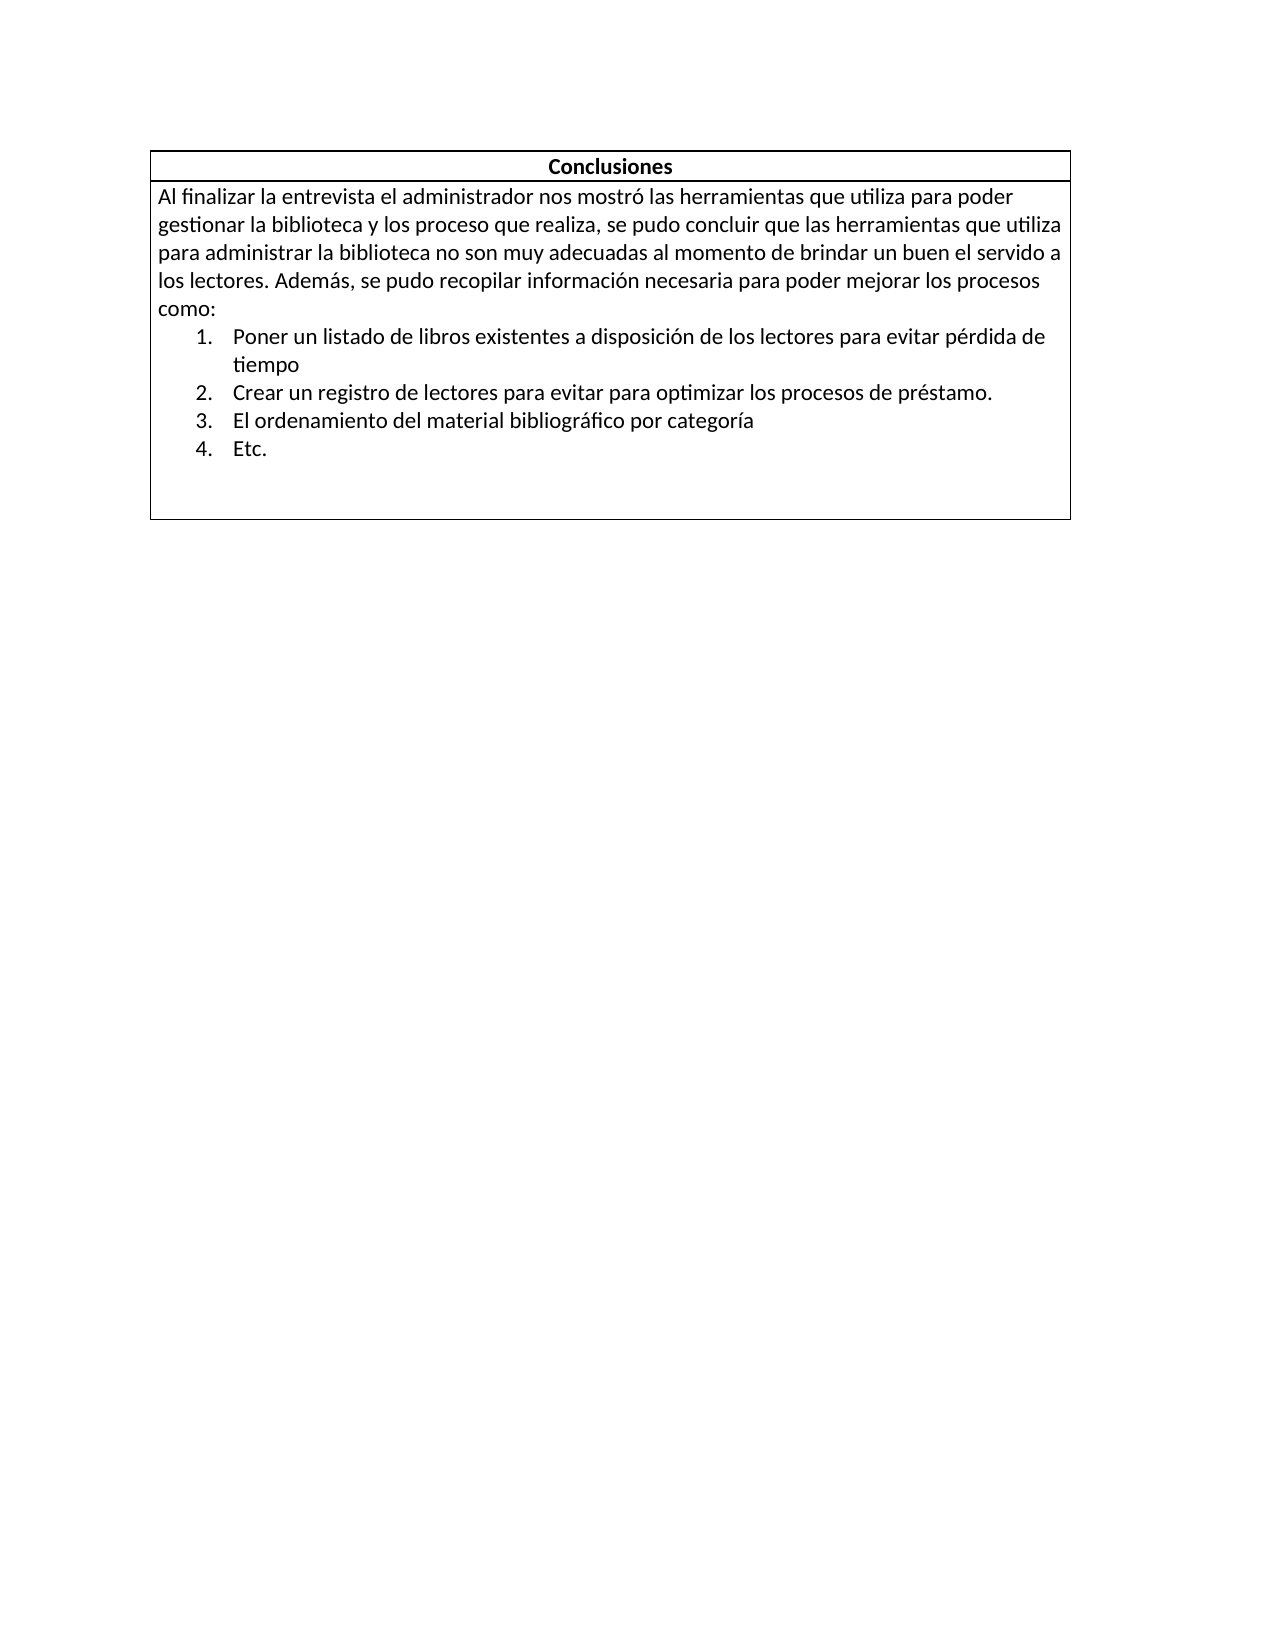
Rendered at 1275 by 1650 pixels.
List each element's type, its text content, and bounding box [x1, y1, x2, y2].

table_cell Al finalizar la entrevista el administrador nos mostró las herramientas que utiliza para poder gestionar la biblioteca y los proceso que realiza, se pudo concluir que las herramientas que utiliza para administrar la biblioteca no son muy adecuadas al momento de brindar un buen el servido a los lectores. Además, se pudo recopilar información necesaria para poder mejorar los procesos como: Poner un listado de libros existentes a disposición de los lectores para evitar pérdida de tiempo Crear un registro de lectores para evitar para optimizar los procesos de préstamo. El ordenamiento del material bibliográfico por categoría Etc. [151, 182, 1070, 518]
table_cell Conclusiones [151, 152, 1070, 180]
